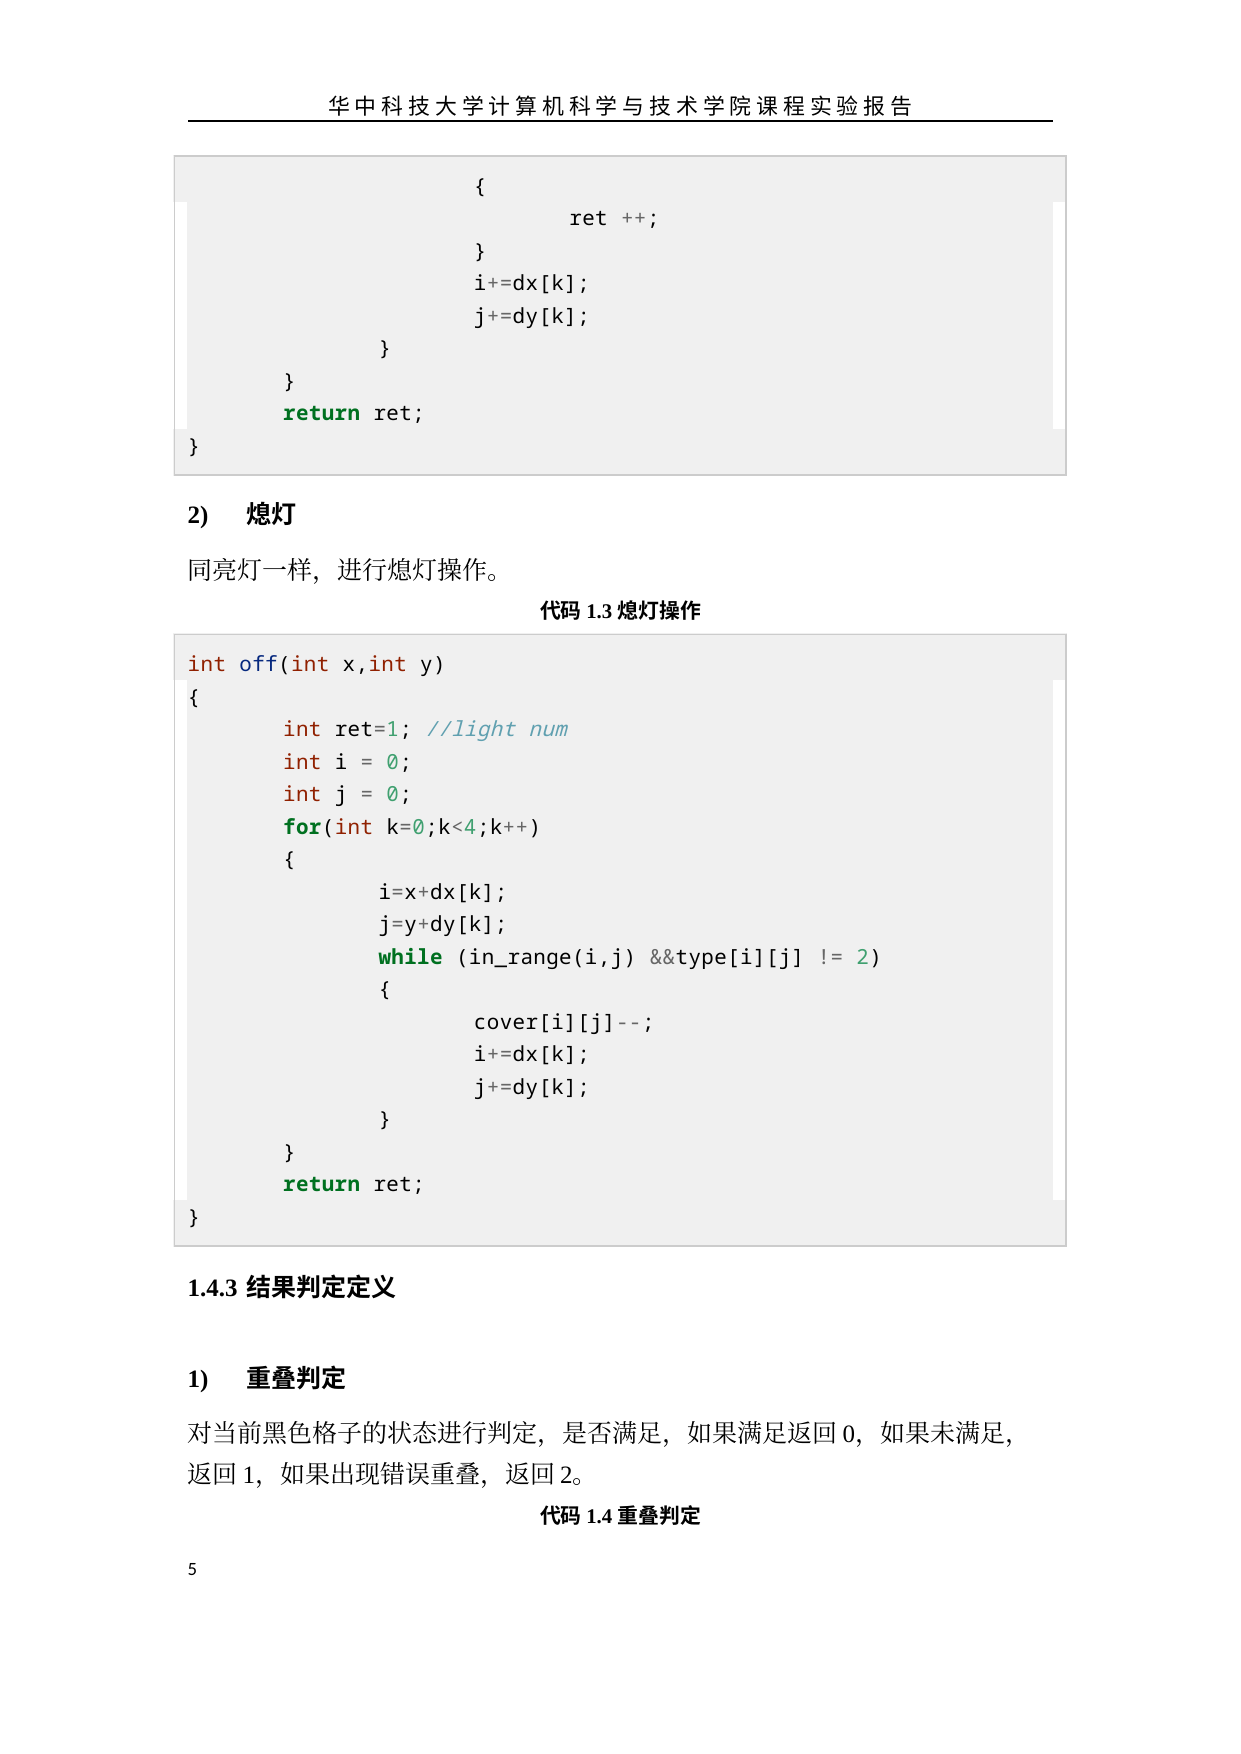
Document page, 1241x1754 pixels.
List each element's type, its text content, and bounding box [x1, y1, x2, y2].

subtitle 结果判定定义 [187, 1253, 1053, 1318]
text j+=dy[k]; [187, 1070, 1053, 1103]
text { [187, 843, 1053, 875]
text return ret; [187, 1168, 1053, 1186]
text return ret; [187, 397, 1053, 415]
text } [187, 1103, 1053, 1135]
text for(int k=0;k<4;k++) [187, 810, 1053, 843]
text 同亮灯一样，进行熄灯操作。 [187, 554, 1053, 586]
text { [175, 157, 1065, 202]
text } [187, 332, 1053, 364]
text int j = 0; [187, 778, 1053, 810]
text int ret=1; //light num [187, 713, 1053, 745]
text j=y+dy[k]; [187, 908, 1053, 940]
text } [187, 234, 1053, 267]
text { [187, 973, 1053, 1005]
text 对当前黑色格子的状态进行判定，是否满足，如果满足返回0，如果未满足，返回1，如果出现错误重叠，返回2。 [187, 1418, 1053, 1491]
text j+=dy[k]; [187, 299, 1053, 332]
text 代码 1.3 熄灯操作 [187, 593, 1053, 626]
text } [175, 415, 1065, 474]
text int off(int x,int y) [175, 635, 1065, 680]
text i+=dx[k]; [187, 267, 1053, 299]
subtitle 重叠判定 [187, 1344, 1053, 1409]
text ret ++; [187, 202, 1053, 234]
text int i = 0; [187, 745, 1053, 778]
text } [175, 1186, 1065, 1245]
text } [187, 364, 1053, 397]
text { [187, 680, 1053, 713]
text i+=dx[k]; [187, 1038, 1053, 1070]
subtitle 熄灯 [187, 480, 1053, 545]
text i=x+dx[k]; [187, 875, 1053, 908]
text cover[i][j]--; [187, 1005, 1053, 1038]
text while (in_range(i,j) &&type[i][j] != 2) [187, 940, 1053, 973]
text } [187, 1135, 1053, 1168]
text 代码 1.4 重叠判定 [187, 1498, 1053, 1531]
